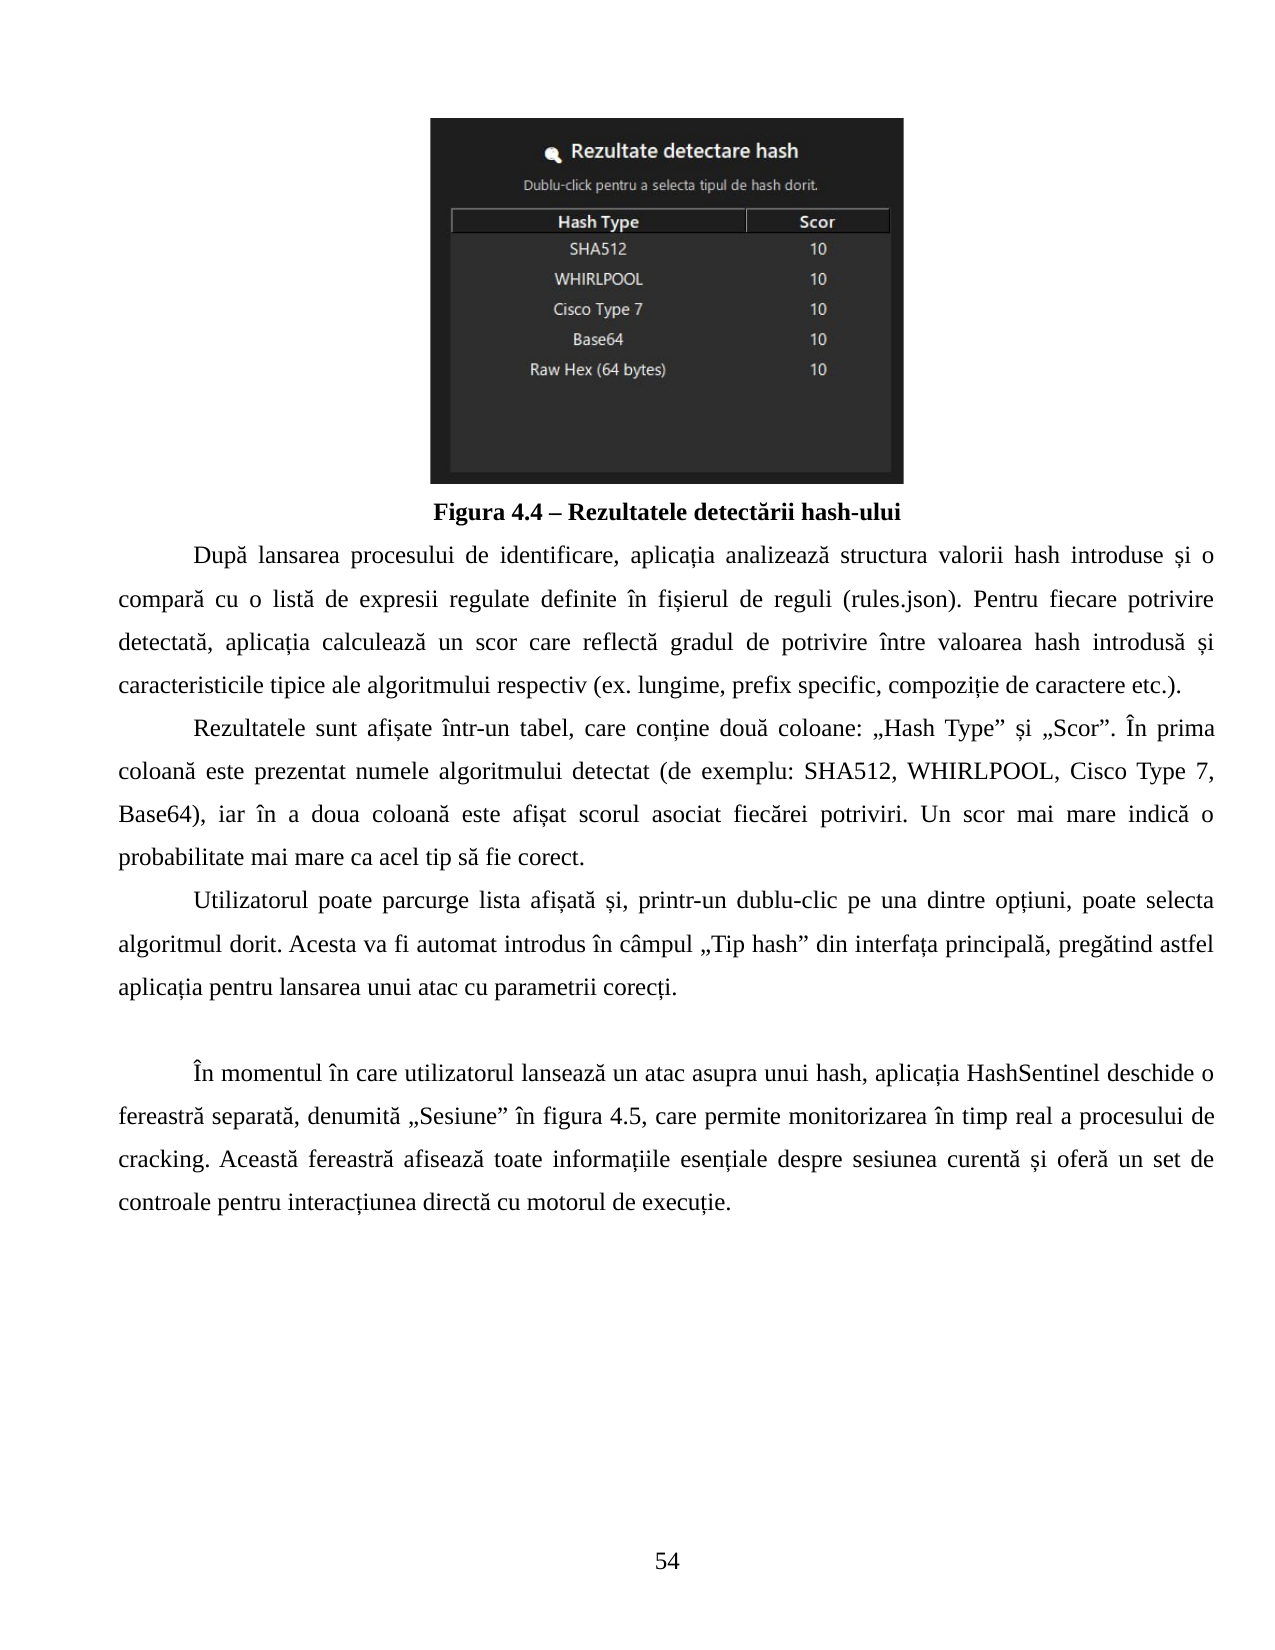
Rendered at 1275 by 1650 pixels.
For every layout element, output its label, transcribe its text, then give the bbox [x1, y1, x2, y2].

text În momentul în care utilizatorul lansează un atac asupra unui hash, aplicația HashSentinel deschide o fereastră separată, denumită „Sesiune” în figura 4.5, care permite monitorizarea în timp real a procesului de cracking. Această fereastră afisează toate informațiile esențiale despre sesiunea curentă și oferă un set de controale pentru interacțiunea directă cu motorul de execuție. [118, 1058, 1216, 1216]
text Utilizatorul poate parcurge lista afișată și, printr-un dublu-clic pe una dintre opțiuni, poate selecta algoritmul dorit. Acesta va fi automat introdus în câmpul „Tip hash” din interfața principală, pregătind astfel aplicația pentru lansarea unui atac cu parametrii corecți. [118, 886, 1216, 1001]
text Figura 4.4 – Rezultatele detectării hash-ului [118, 497, 1216, 526]
text Rezultatele sunt afișate într-un tabel, care conține două coloane: „Hash Type” și „Scor”. În prima coloană este prezentat numele algoritmului detectat (de exemplu: SHA512, WHIRLPOOL, Cisco Type 7, Base64), iar în a doua coloană este afișat scorul asociat fiecărei potriviri. Un scor mai mare indică o probabilitate mai mare ca acel tip să fie corect. [118, 713, 1216, 871]
picture [430, 118, 904, 484]
text După lansarea procesului de identificare, aplicația analizează structura valorii hash introduse și o compară cu o listă de expresii regulate definite în fișierul de reguli (rules.json). Pentru fiecare potrivire detectată, aplicația calculează un scor care reflectă gradul de potrivire între valoarea hash introdusă și caracteristicile tipice ale algoritmului respectiv (ex. lungime, prefix specific, compoziție de caractere etc.). [118, 541, 1216, 699]
